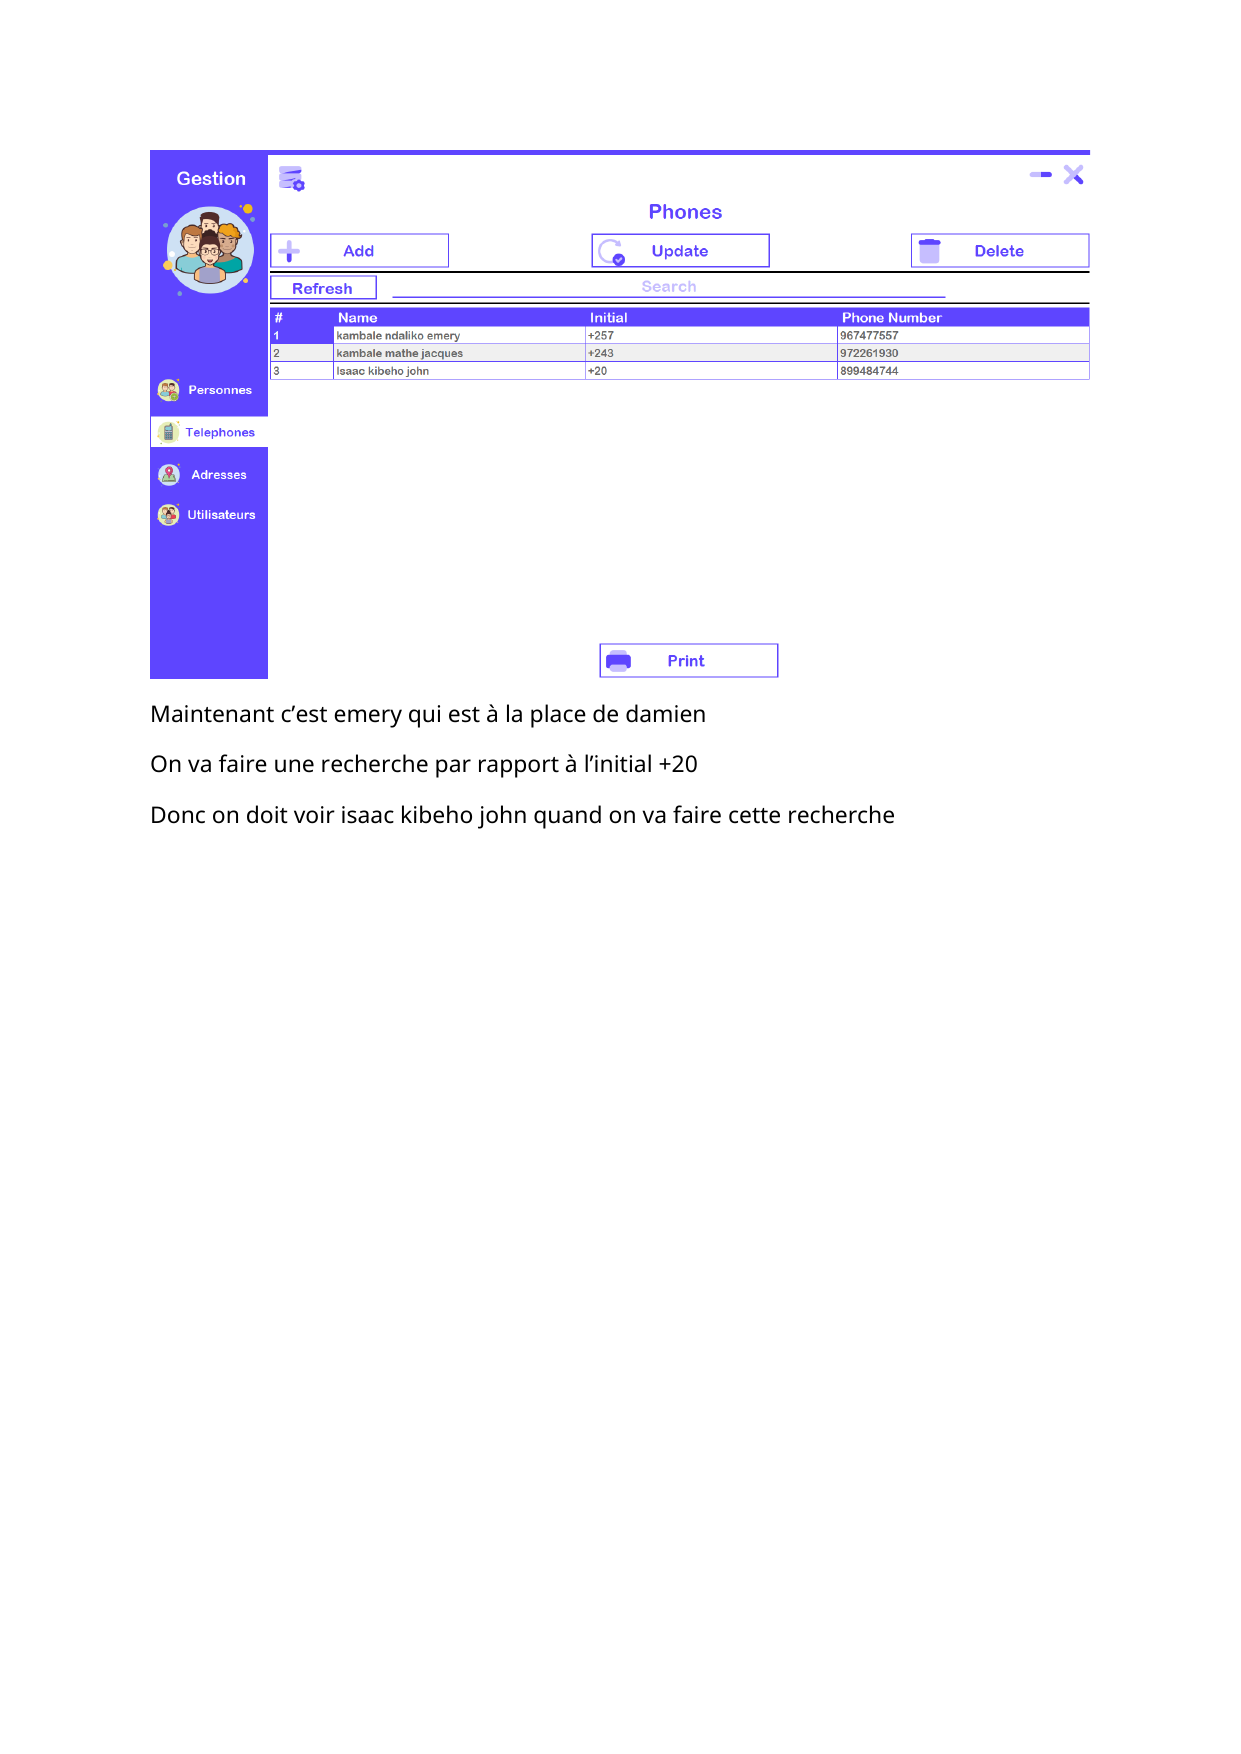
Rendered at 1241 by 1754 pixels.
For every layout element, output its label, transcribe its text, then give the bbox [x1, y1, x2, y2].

text Maintenant c’est emery qui est à la place de damien [150, 698, 1090, 729]
text Donc on doit voir isaac kibeho john quand on va faire cette recherche [150, 798, 1090, 830]
picture [150, 150, 1091, 679]
text On va faire une recherche par rapport à l’initial +20 [150, 748, 1090, 779]
